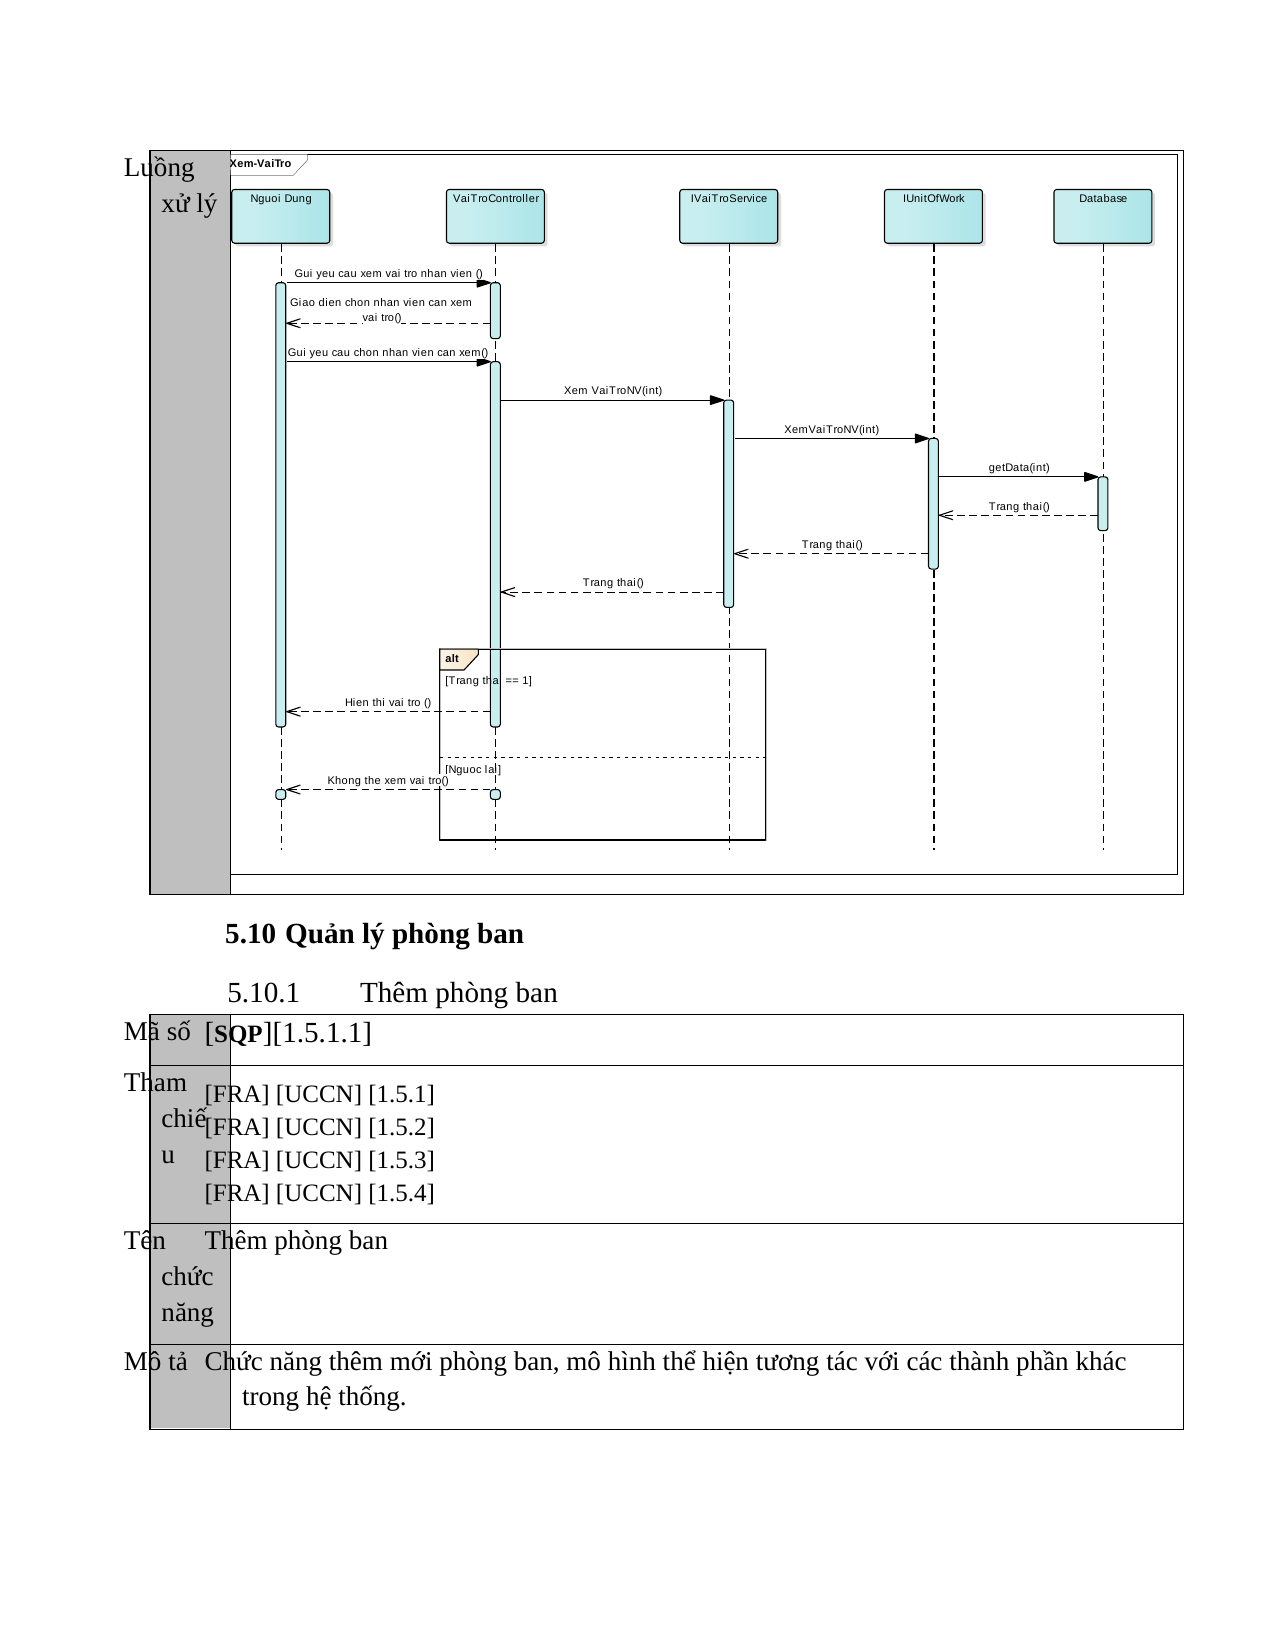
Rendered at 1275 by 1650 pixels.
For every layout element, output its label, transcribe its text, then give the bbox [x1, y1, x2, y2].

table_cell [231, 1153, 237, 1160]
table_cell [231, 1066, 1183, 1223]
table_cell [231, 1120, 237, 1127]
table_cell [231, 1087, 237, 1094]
text Quản lý phòng ban [225, 916, 1125, 949]
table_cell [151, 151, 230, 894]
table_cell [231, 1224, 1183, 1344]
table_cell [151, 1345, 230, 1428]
text Thêm phòng ban [300, 975, 1125, 1009]
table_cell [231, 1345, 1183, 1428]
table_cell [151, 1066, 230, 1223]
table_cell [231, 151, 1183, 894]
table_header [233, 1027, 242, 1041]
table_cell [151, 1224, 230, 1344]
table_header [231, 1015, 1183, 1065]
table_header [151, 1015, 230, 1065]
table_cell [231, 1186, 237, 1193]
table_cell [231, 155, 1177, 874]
